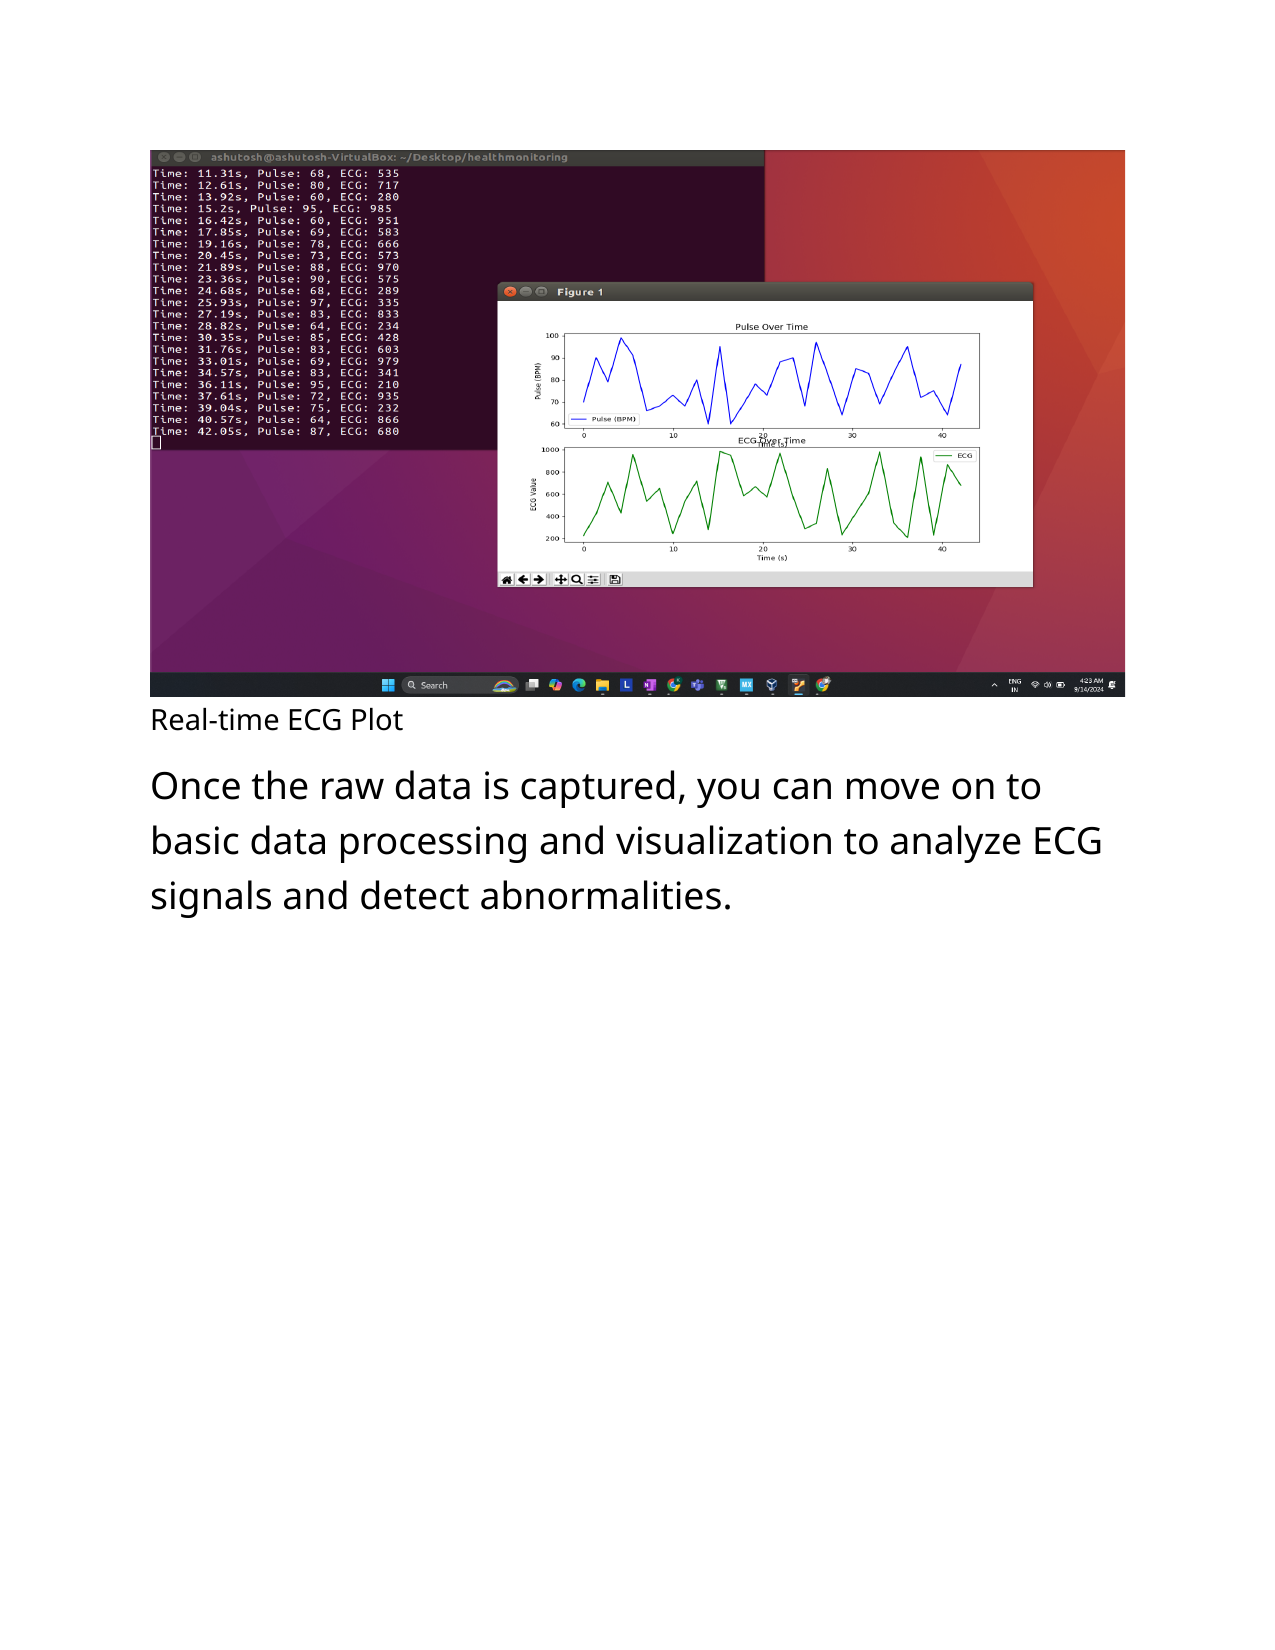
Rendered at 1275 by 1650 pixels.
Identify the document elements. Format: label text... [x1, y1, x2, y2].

picture [150, 150, 1125, 697]
text Once the raw data is captured, you can move on to basic data processing and visualization to analyze ECG signals and detect abnormalities. [150, 759, 1125, 920]
text Real-time ECG Plot [150, 697, 1125, 739]
